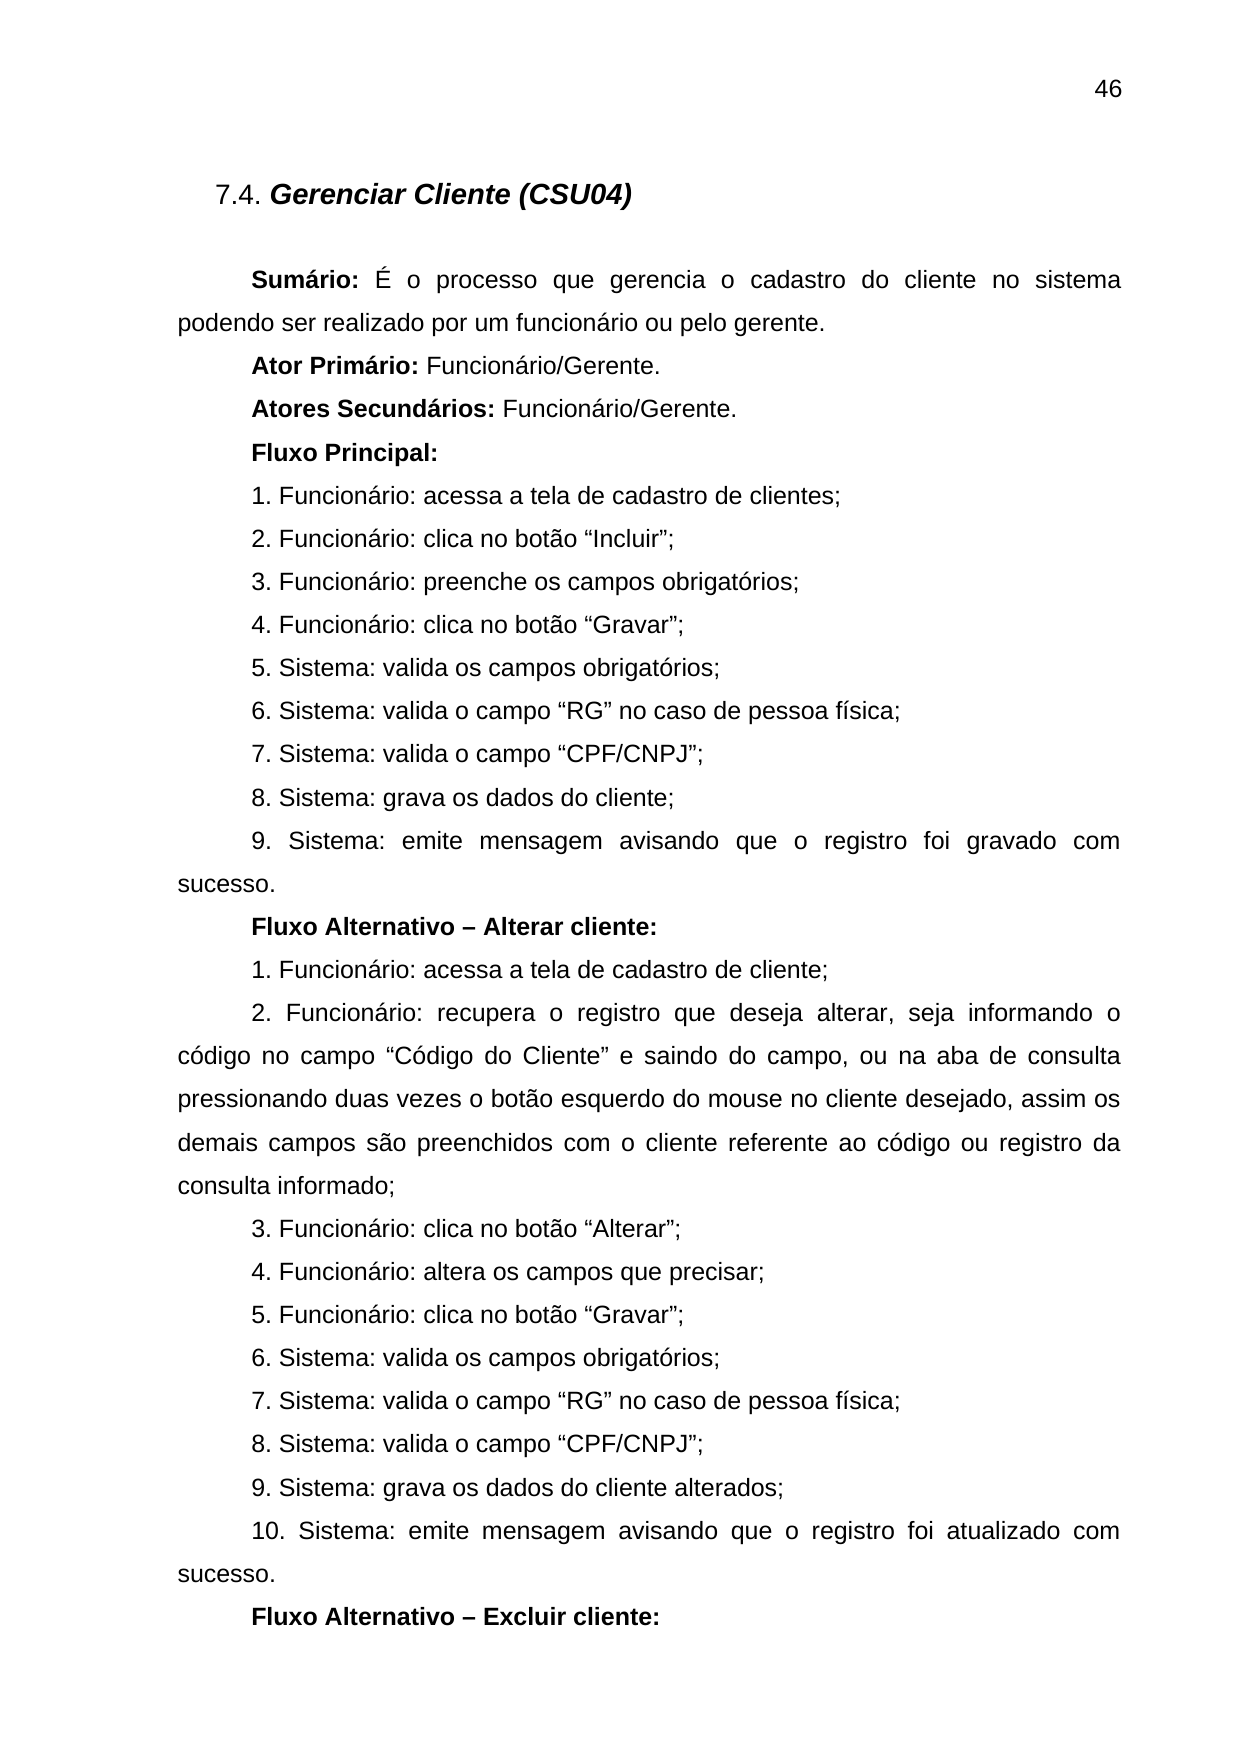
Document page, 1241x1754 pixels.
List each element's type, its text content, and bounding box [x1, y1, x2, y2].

text 7. Sistema: valida o campo “CPF/CNPJ”; [177, 739, 1122, 768]
text 9. Sistema: emite mensagem avisando que o registro foi gravado com sucesso. [177, 826, 1122, 897]
text Sumário: É o processo que gerencia o cadastro do cliente no sistema podendo ser realizado por um funcionário ou pelo gerente. [177, 265, 1122, 337]
text 1. Funcionário: acessa a tela de cadastro de cliente; [177, 955, 1122, 984]
text 10. Sistema: emite mensagem avisando que o registro foi atualizado com sucesso. [177, 1516, 1122, 1587]
text 8. Sistema: valida o campo “CPF/CNPJ”; [177, 1429, 1122, 1458]
text Ator Primário: Funcionário/Gerente. [177, 351, 1122, 380]
text 4. Funcionário: clica no botão “Gravar”; [177, 610, 1122, 639]
text 8. Sistema: grava os dados do cliente; [177, 782, 1122, 811]
text 5. Sistema: valida os campos obrigatórios; [177, 653, 1122, 682]
text 5. Funcionário: clica no botão “Gravar”; [177, 1300, 1122, 1329]
text 7. Sistema: valida o campo “RG” no caso de pessoa física; [177, 1386, 1122, 1415]
text Gerenciar Cliente (CSU04) [215, 177, 1122, 211]
text Fluxo Alternativo – Excluir cliente: [177, 1602, 1122, 1631]
text 4. Funcionário: altera os campos que precisar; [177, 1257, 1122, 1286]
text 6. Sistema: valida o campo “RG” no caso de pessoa física; [177, 696, 1122, 725]
text 2. Funcionário: recupera o registro que deseja alterar, seja informando o código no campo “Código do Cliente” e saindo do campo, ou na aba de consulta pressionando duas vezes o botão esquerdo do mouse no cliente desejado, assim os demais campos são preenchidos com o cliente referente ao código ou registro da consulta informado; [177, 998, 1122, 1199]
text Atores Secundários: Funcionário/Gerente. [177, 394, 1122, 423]
text Fluxo Principal: [177, 437, 1122, 466]
text 1. Funcionário: acessa a tela de cadastro de clientes; [177, 481, 1122, 509]
text 3. Funcionário: clica no botão “Alterar”; [177, 1214, 1122, 1242]
text 6. Sistema: valida os campos obrigatórios; [177, 1343, 1122, 1372]
text 9. Sistema: grava os dados do cliente alterados; [177, 1472, 1122, 1501]
text Fluxo Alternativo – Alterar cliente: [177, 912, 1122, 941]
text 3. Funcionário: preenche os campos obrigatórios; [177, 567, 1122, 596]
text 2. Funcionário: clica no botão “Incluir”; [177, 524, 1122, 552]
